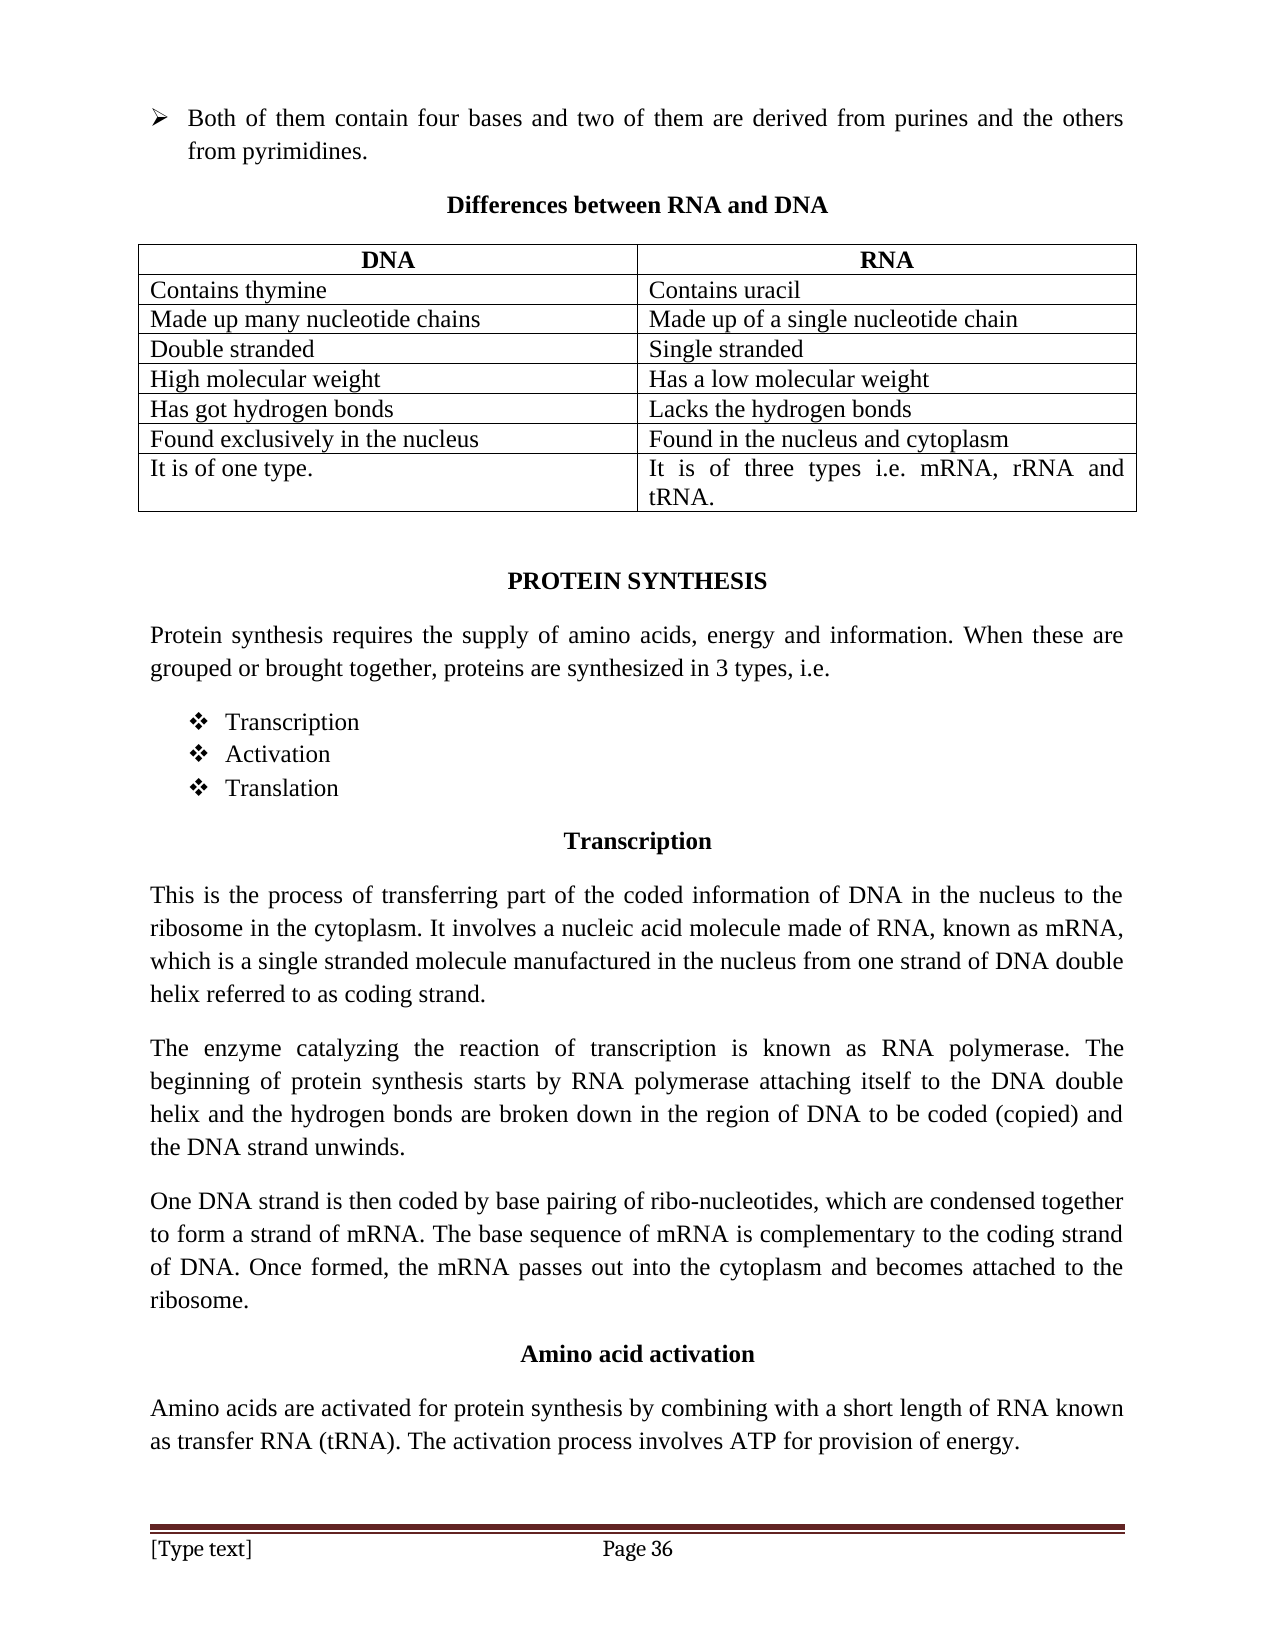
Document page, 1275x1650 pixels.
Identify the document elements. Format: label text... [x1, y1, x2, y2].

text PROTEIN SYNTHESIS [150, 566, 1125, 594]
table_header RNA [638, 245, 1136, 274]
table_cell Has got hydrogen bonds [139, 394, 637, 423]
table_cell Double stranded [139, 334, 637, 363]
list Translation [187, 773, 1125, 801]
table_cell High molecular weight [139, 364, 637, 393]
table_cell Made up of a single nucleotide chain [638, 305, 1136, 333]
table_cell Contains uracil [638, 275, 1136, 303]
text Amino acid activation [150, 1339, 1125, 1368]
text Transcription [150, 826, 1125, 855]
text Protein synthesis requires the supply of amino acids, energy and information. When these are grouped or brought together, proteins are synthesized in 3 types, i.e. [150, 620, 1125, 681]
text Amino acids are activated for protein synthesis by combining with a short length of RNA known as transfer RNA (tRNA). The activation process involves ATP for provision of energy. [150, 1393, 1125, 1455]
list Activation [187, 739, 1125, 768]
table_cell It is of three types i.e. mRNA, rRNA and tRNA. [638, 454, 1136, 511]
text One DNA strand is then coded by base pairing of ribo-nucleotides, which are condensed together to form a strand of mRNA. The base sequence of mRNA is complementary to the coding strand of DNA. Once formed, the mRNA passes out into the cytoplasm and becomes attached to the ribosome. [150, 1186, 1125, 1314]
table_header DNA [139, 245, 637, 274]
table_cell Lacks the hydrogen bonds [638, 394, 1136, 423]
table_cell Contains thymine [139, 275, 637, 303]
table_cell Found exclusively in the nucleus [139, 424, 637, 452]
list Transcription [187, 707, 1125, 735]
table_cell Has a low molecular weight [638, 364, 1136, 393]
table_cell Single stranded [638, 334, 1136, 363]
text The enzyme catalyzing the reaction of transcription is known as RNA polymerase. The beginning of protein synthesis starts by RNA polymerase attaching itself to the DNA double helix and the hydrogen bonds are broken down in the region of DNA to be coded (copied) and the DNA strand unwinds. [150, 1033, 1125, 1161]
text This is the process of transferring part of the coded information of DNA in the nucleus to the ribosome in the cytoplasm. It involves a nucleic acid molecule made of RNA, known as mRNA, which is a single stranded molecule manufactured in the nucleus from one strand of DNA double helix referred to as coding strand. [150, 880, 1125, 1008]
list Both of them contain four bases and two of them are derived from purines and the others from pyrimidines. [150, 103, 1125, 165]
text Differences between RNA and DNA [150, 190, 1125, 219]
table_cell Found in the nucleus and cytoplasm [638, 424, 1136, 452]
table_cell Made up many nucleotide chains [139, 305, 637, 333]
table_cell It is of one type. [139, 454, 637, 511]
